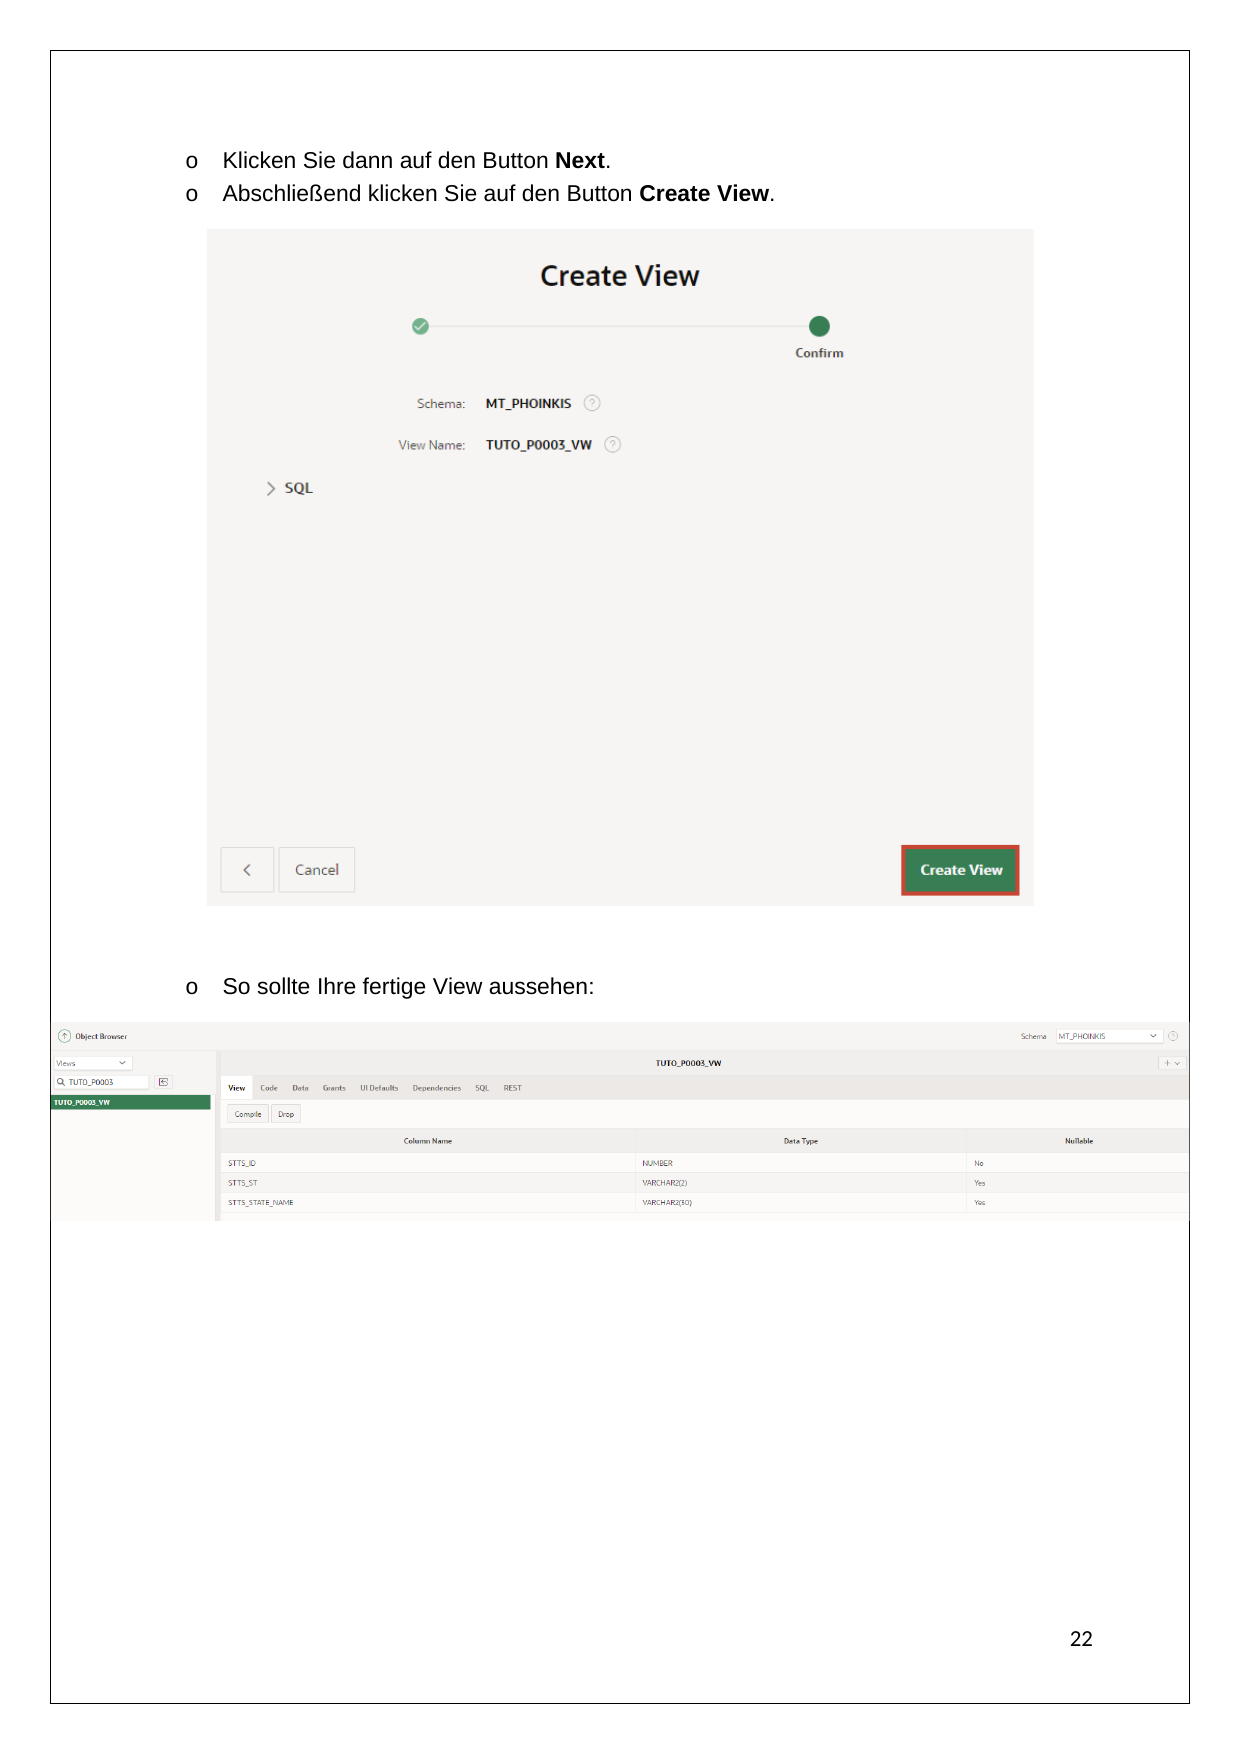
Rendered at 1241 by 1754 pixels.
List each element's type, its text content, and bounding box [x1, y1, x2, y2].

picture [50, 1022, 1190, 1221]
picture [206, 229, 1034, 906]
list Klicken Sie dann auf den Button Next. [185, 147, 1093, 176]
list Abschließend klicken Sie auf den Button Create View. [185, 180, 1093, 208]
list So sollte Ihre fertige View aussehen: [185, 973, 1093, 1001]
